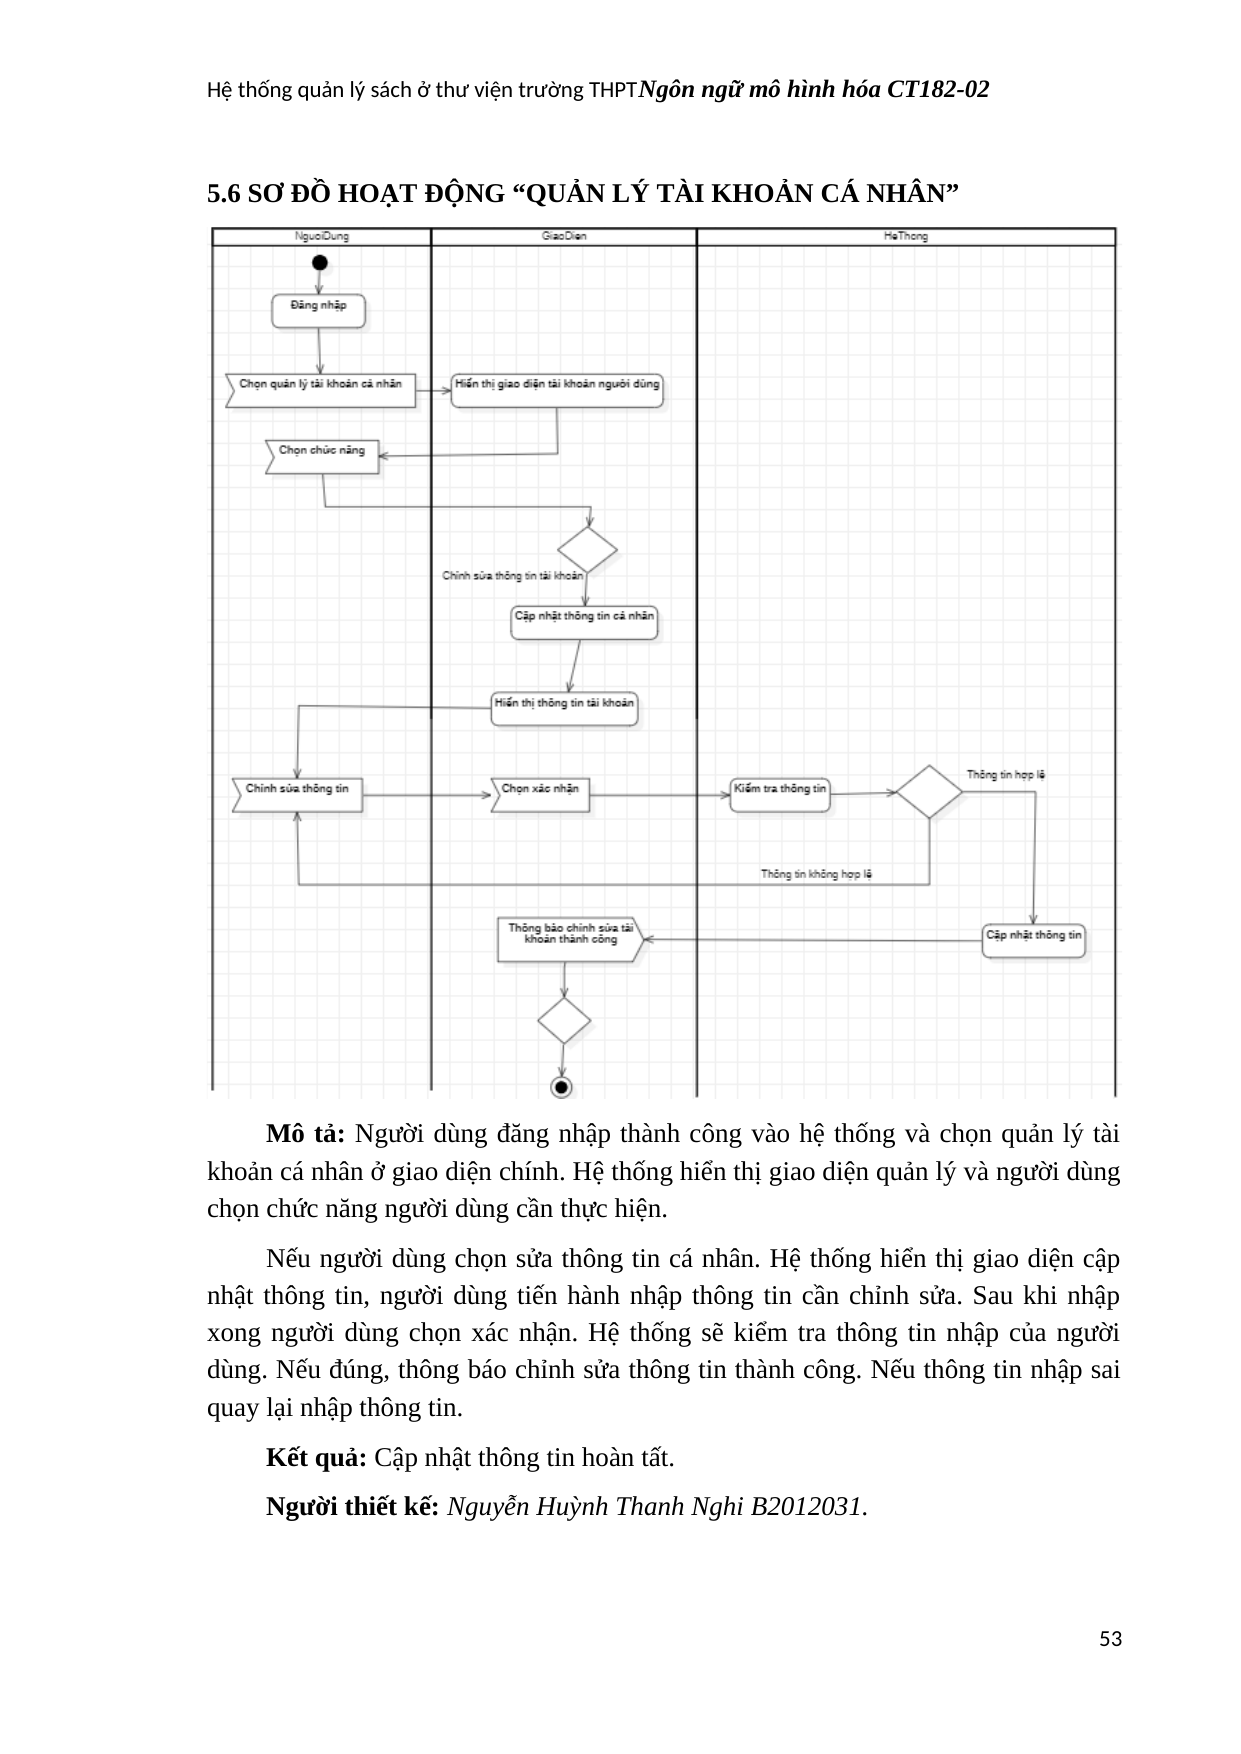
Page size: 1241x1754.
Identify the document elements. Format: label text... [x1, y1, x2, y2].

text Mô tả: Người dùng đăng nhập thành công vào hệ thống và chọn quản lý tài khoản cá nhân ở giao diện chính. Hệ thống hiển thị giao diện quản lý và người dùng chọn chức năng người dùng cần thực hiện. [207, 1117, 1122, 1223]
subtitle 5.6 SƠ ĐỒ HOẠT ĐỘNG “QUẢN LÝ TÀI KHOẢN CÁ NHÂN” [207, 177, 1122, 208]
text Kết quả: Cập nhật thông tin hoàn tất. [207, 1441, 1122, 1472]
text Người thiết kế: Nguyễn Huỳnh Thanh Nghi B2012031. [207, 1490, 1122, 1522]
text Nếu người dùng chọn sửa thông tin cá nhân. Hệ thống hiển thị giao diện cập nhật thông tin, người dùng tiến hành nhập thông tin cần chỉnh sửa. Sau khi nhập xong người dùng chọn xác nhận. Hệ thống sẽ kiểm tra thông tin nhập của người dùng. Nếu đúng, thông báo chỉnh sửa thông tin thành công. Nếu thông tin nhập sai quay lại nhập thông tin. [207, 1242, 1122, 1422]
picture [206, 227, 1123, 1099]
